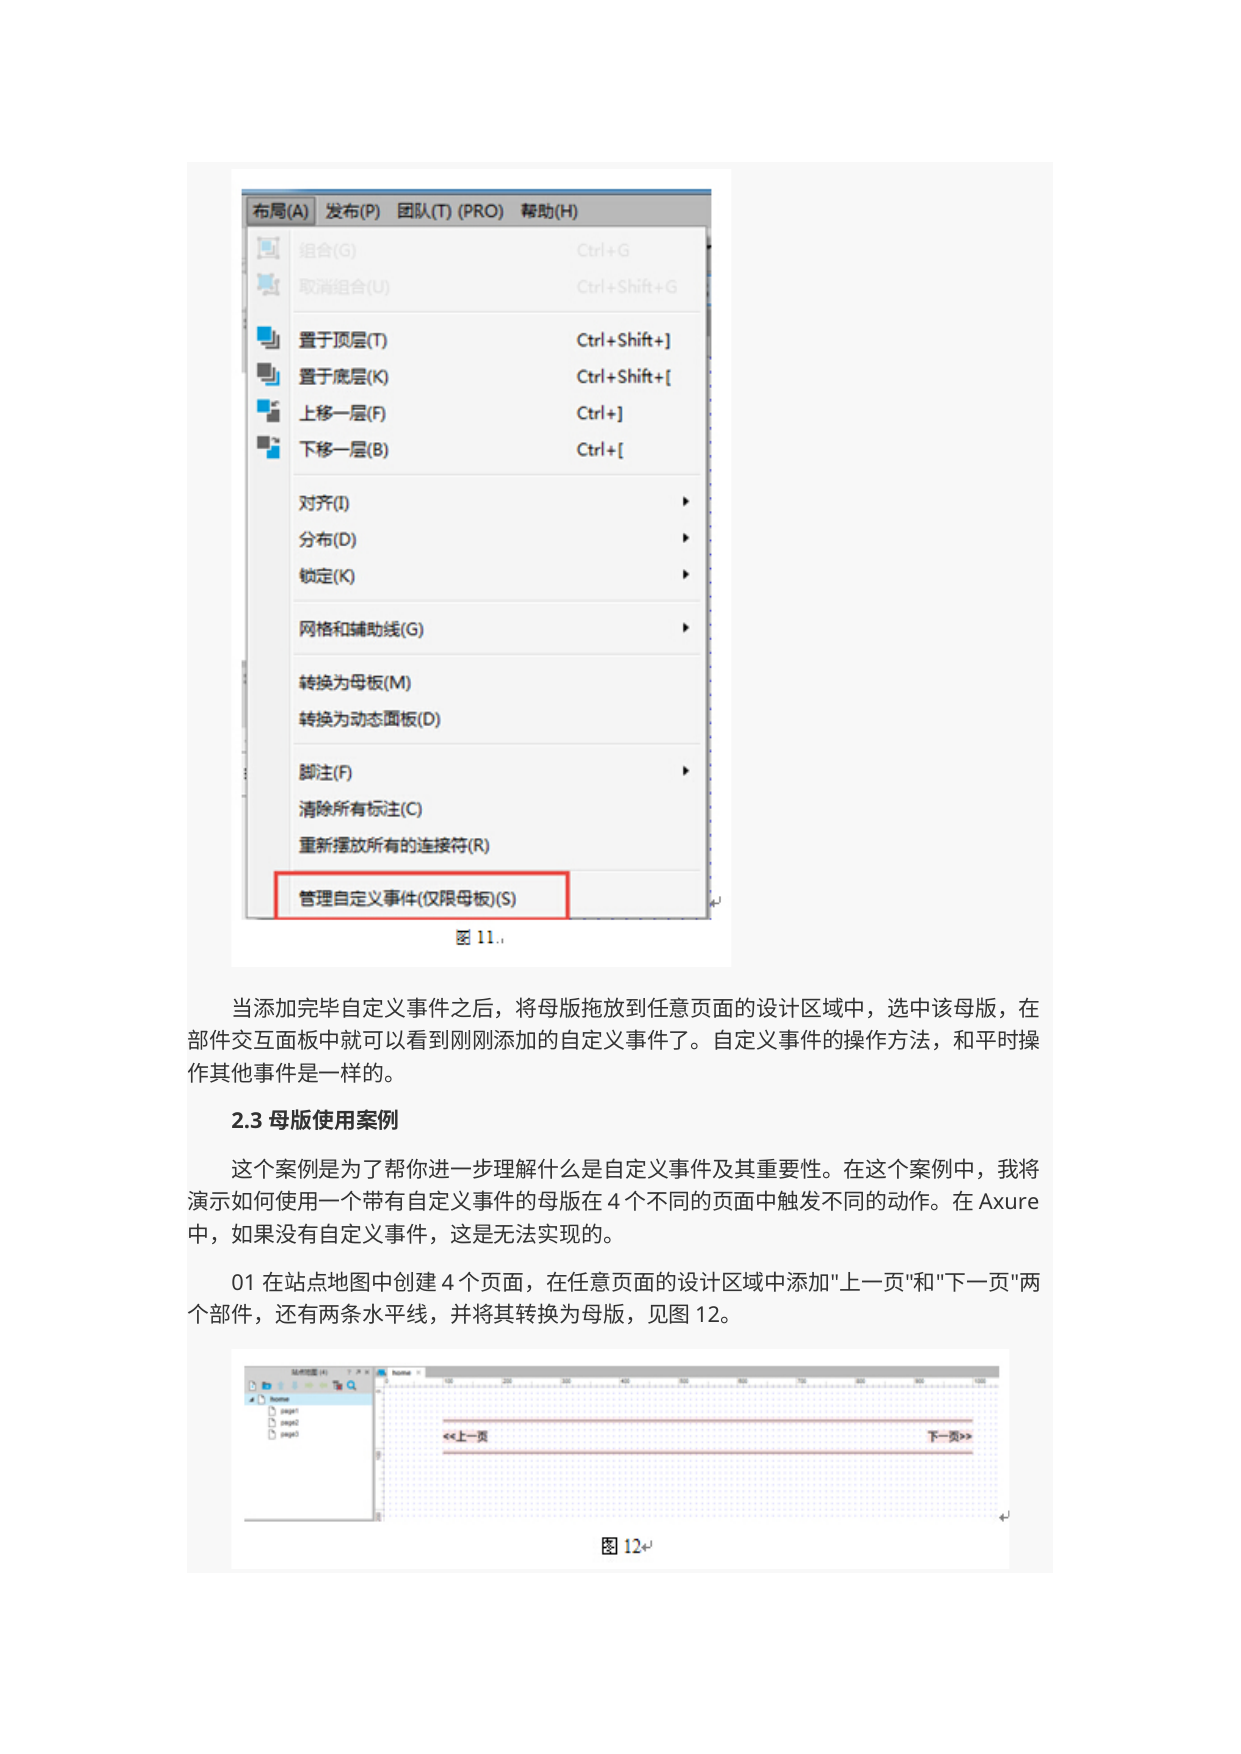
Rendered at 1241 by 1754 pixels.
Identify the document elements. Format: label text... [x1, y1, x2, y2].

picture [231, 169, 732, 967]
text 01 在站点地图中创建4个页面，在任意页面的设计区域中添加"上一页"和"下一页"两个部件，还有两条水平线，并将其转换为母版，见图12。 [187, 1264, 1053, 1329]
text 2.3 母版使用案例 [187, 1103, 1053, 1136]
text 当添加完毕自定义事件之后，将母版拖放到任意页面的设计区域中，选中该母版，在部件交互面板中就可以看到刚刚添加的自定义事件了。自定义事件的操作方法，和平时操作其他事件是一样的。 [187, 990, 1053, 1088]
picture [231, 1349, 1010, 1569]
text 这个案例是为了帮你进一步理解什么是自定义事件及其重要性。在这个案例中，我将演示如何使用一个带有自定义事件的母版在4个不同的页面中触发不同的动作。在Axure中，如果没有自定义事件，这是无法实现的。 [187, 1151, 1053, 1249]
